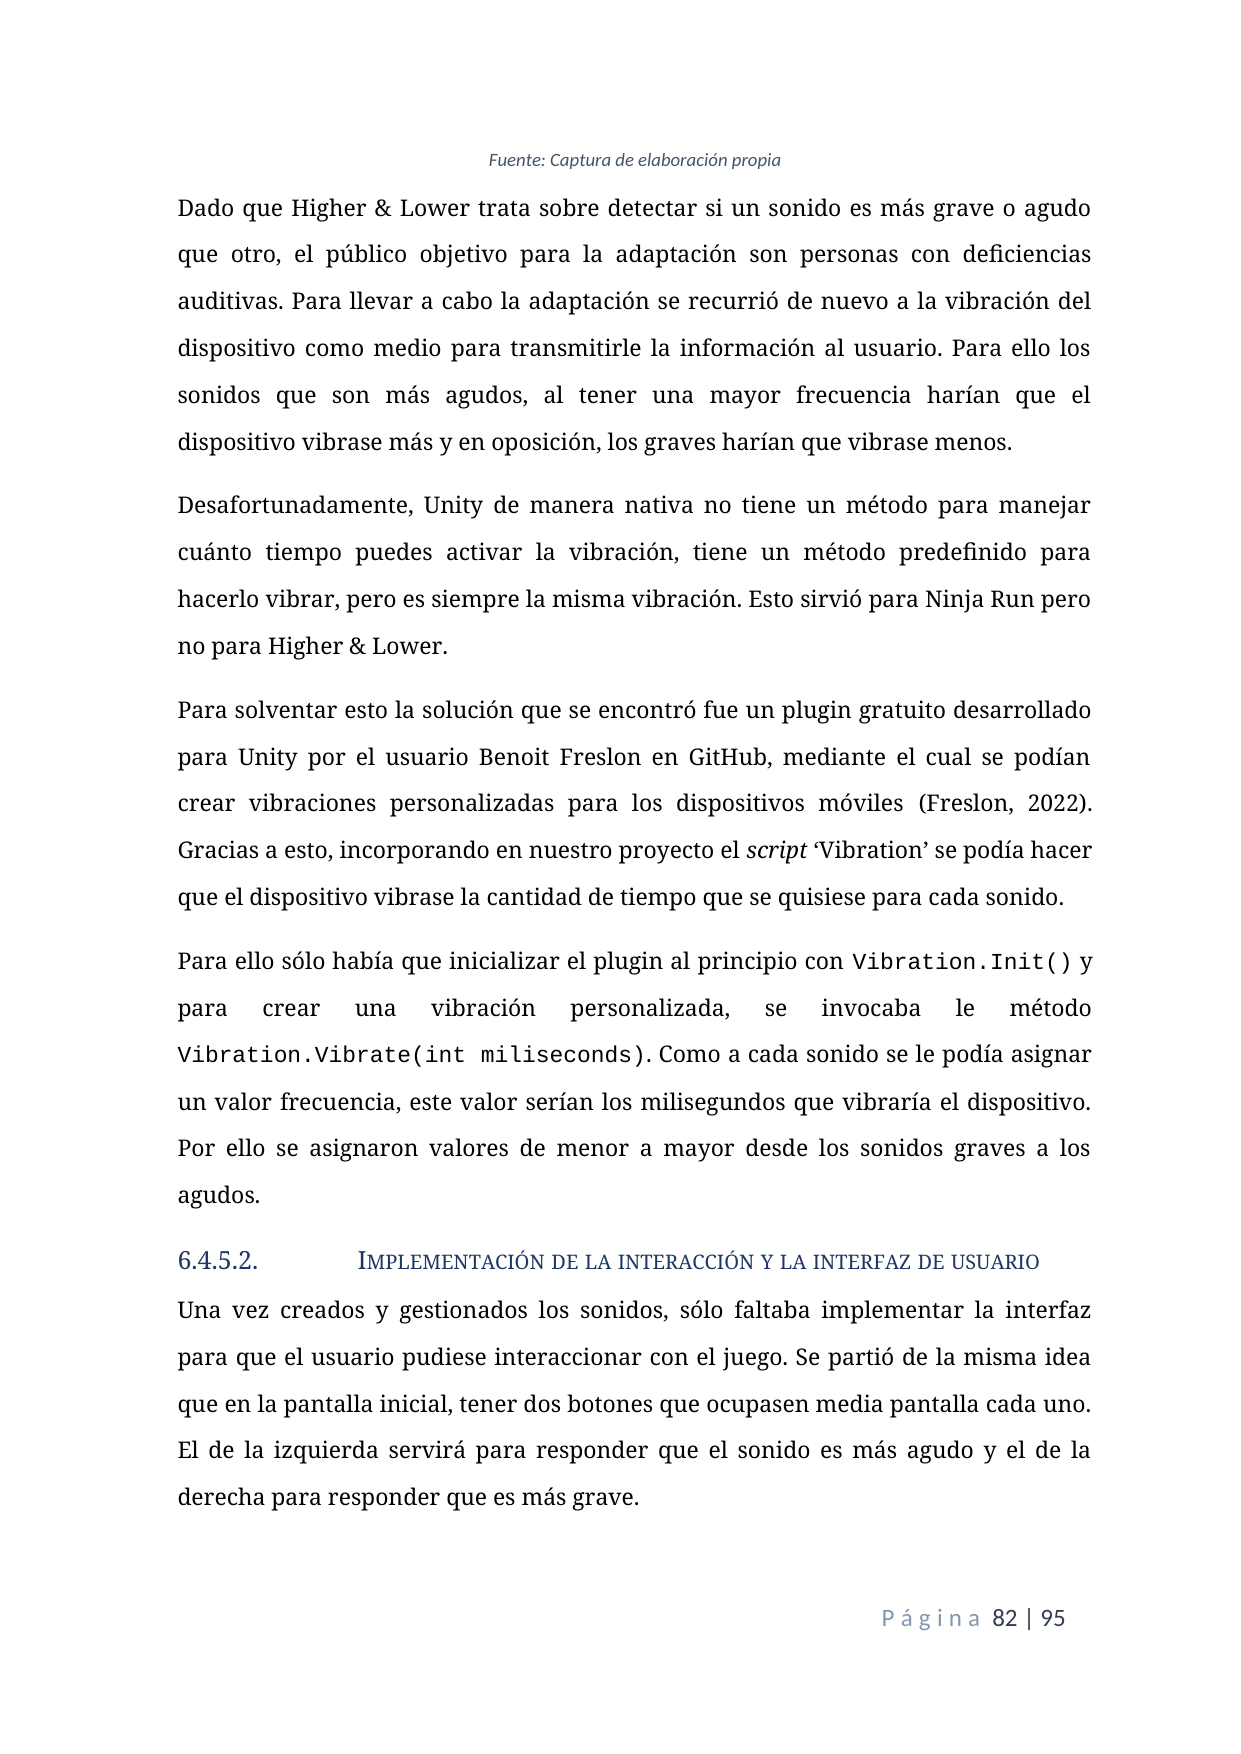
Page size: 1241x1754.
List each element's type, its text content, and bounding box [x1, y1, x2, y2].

text Fuente: Captura de elaboración propia [177, 148, 1092, 171]
text Para solventar esto la solución que se encontró fue un plugin gratuito desarrollado para Unity por el usuario Benoit Freslon en GitHub, mediante el cual se podían crear vibraciones personalizadas para los dispositivos móviles. Gracias a esto, incorporando en nuestro proyecto el script ‘Vibration’ se podía hacer que el dispositivo vibrase la cantidad de tiempo que se quisiese para cada sonido. [177, 693, 1092, 912]
list Implementación de la interacción y la interfaz de usuario [177, 1243, 1092, 1277]
text Para ello sólo había que inicializar el plugin al principio con Vibration.Init() y para crear una vibración personalizada, se invocaba le método Vibration.Vibrate(int miliseconds). Como a cada sonido se le podía asignar un valor frecuencia, este valor serían los milisegundos que vibraría el dispositivo. Por ello se asignaron valores de menor a mayor desde los sonidos graves a los agudos. [177, 944, 1092, 1210]
text Dado que Higher & Lower trata sobre detectar si un sonido es más grave o agudo que otro, el público objetivo para la adaptación son personas con deficiencias auditivas. Para llevar a cabo la adaptación se recurrió de nuevo a la vibración del dispositivo como medio para transmitirle la información al usuario. Para ello los sonidos que son más agudos, al tener una mayor frecuencia harían que el dispositivo vibrase más y en oposición, los graves harían que vibrase menos. [177, 191, 1092, 457]
text Desafortunadamente, Unity de manera nativa no tiene un método para manejar cuánto tiempo puedes activar la vibración, tiene un método predefinido para hacerlo vibrar, pero es siempre la misma vibración. Esto sirvió para Ninja Run pero no para Higher & Lower. [177, 489, 1092, 661]
text Una vez creados y gestionados los sonidos, sólo faltaba implementar la interfaz para que el usuario pudiese interaccionar con el juego. Se partió de la misma idea que en la pantalla inicial, tener dos botones que ocupasen media pantalla cada uno. El de la izquierda servirá para responder que el sonido es más agudo y el de la derecha para responder que es más grave. [177, 1294, 1092, 1512]
